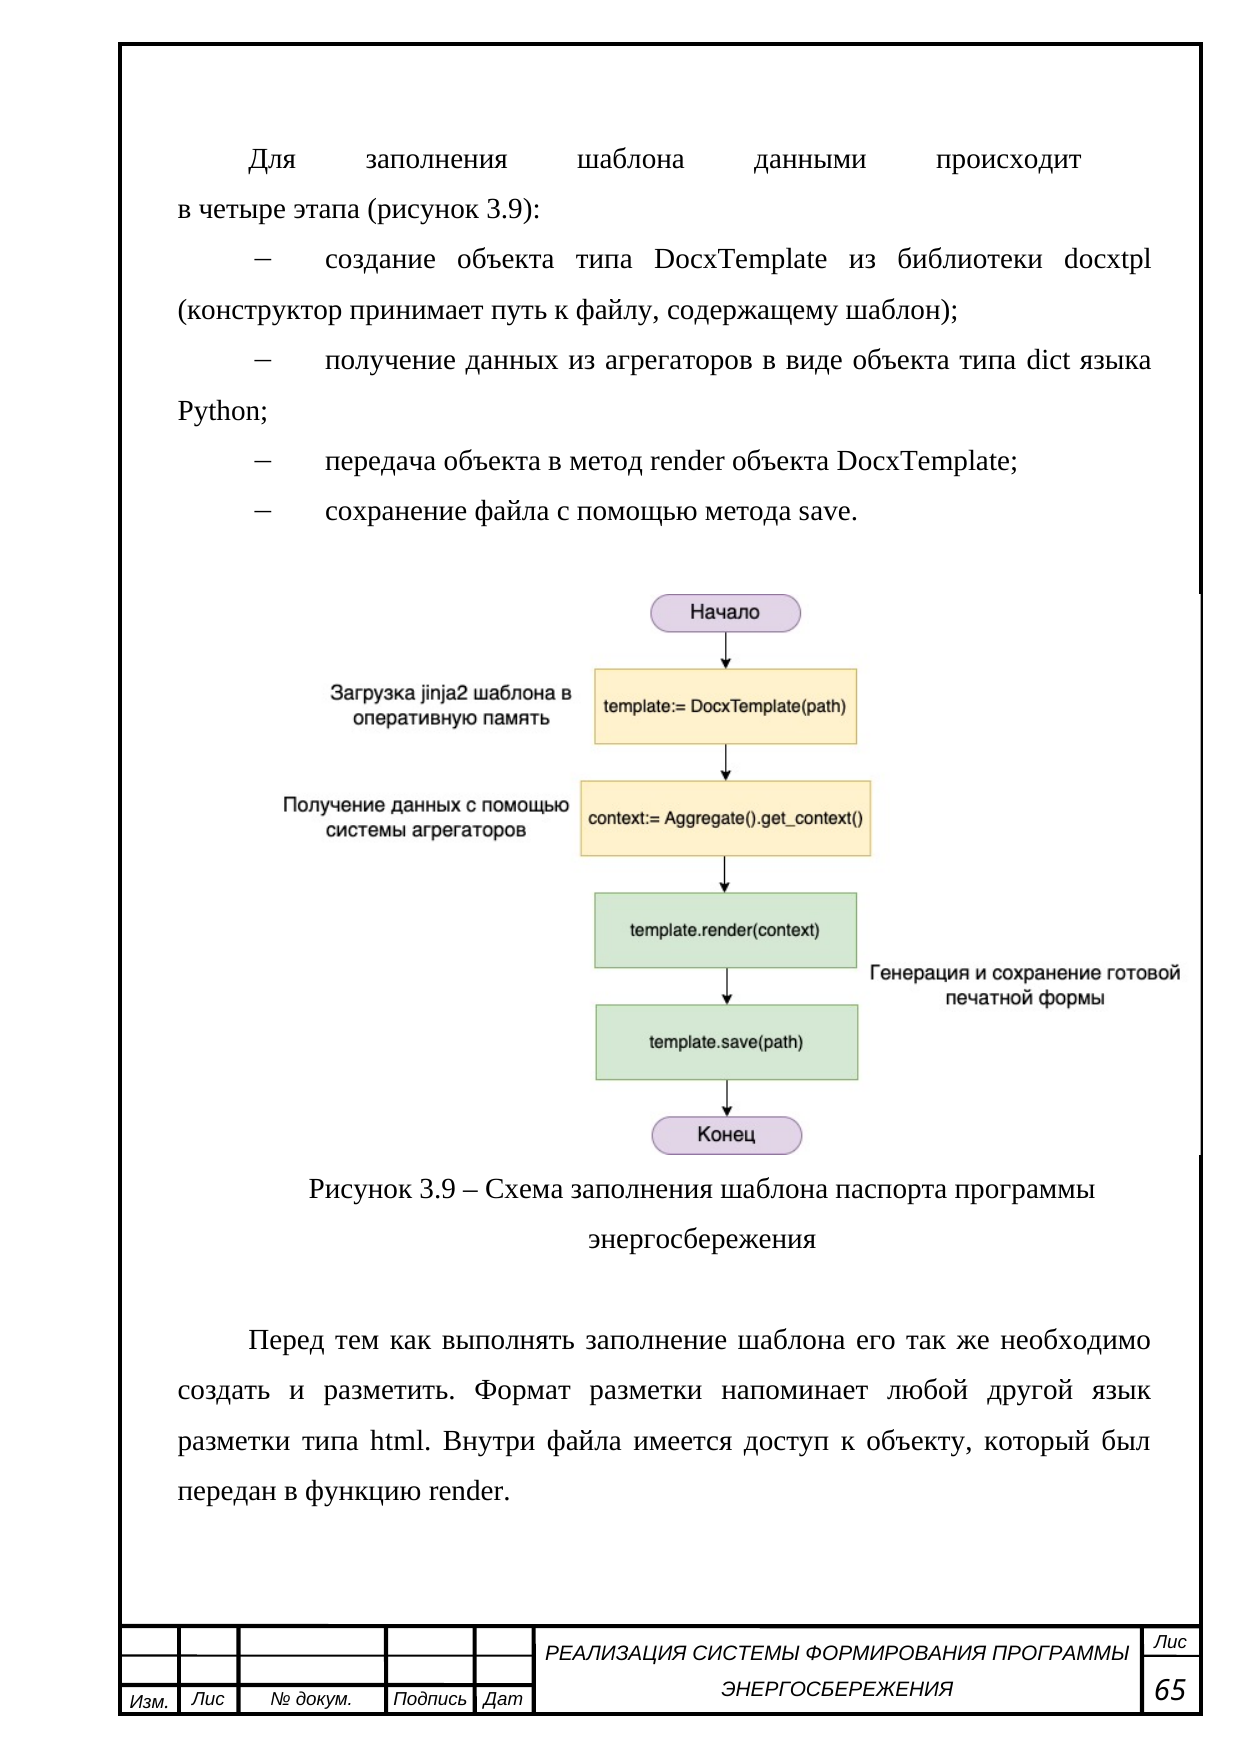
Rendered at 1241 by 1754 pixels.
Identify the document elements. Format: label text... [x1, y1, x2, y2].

list получение данных из агрегаторов в виде объекта типа dict языка Python; [177, 342, 1152, 426]
text Рисунок 3.9 – Схема заполнения шаблона паспорта программы энергосбережения [252, 1171, 1152, 1255]
list создание объекта типа DocxTemplate из библиотеки docxtpl (конструктор принимает путь к файлу, содержащему шаблон); [177, 242, 1152, 326]
text Перед тем как выполнять заполнение шаблона его так же необходимо создать и разметить. Формат разметки напоминает любой другой язык разметки типа html. Внутри файла имеется доступ к объекту, который был передан в функцию render. [177, 1322, 1152, 1506]
text Для заполнения шаблона данными происходит в четыре этапа (рисунок 3.9): [177, 141, 1152, 225]
picture [252, 594, 1201, 1155]
list передача объекта в метод render объекта DocxTemplate; [177, 443, 1152, 477]
list сохранение файла с помощью метода save. [177, 493, 1152, 527]
